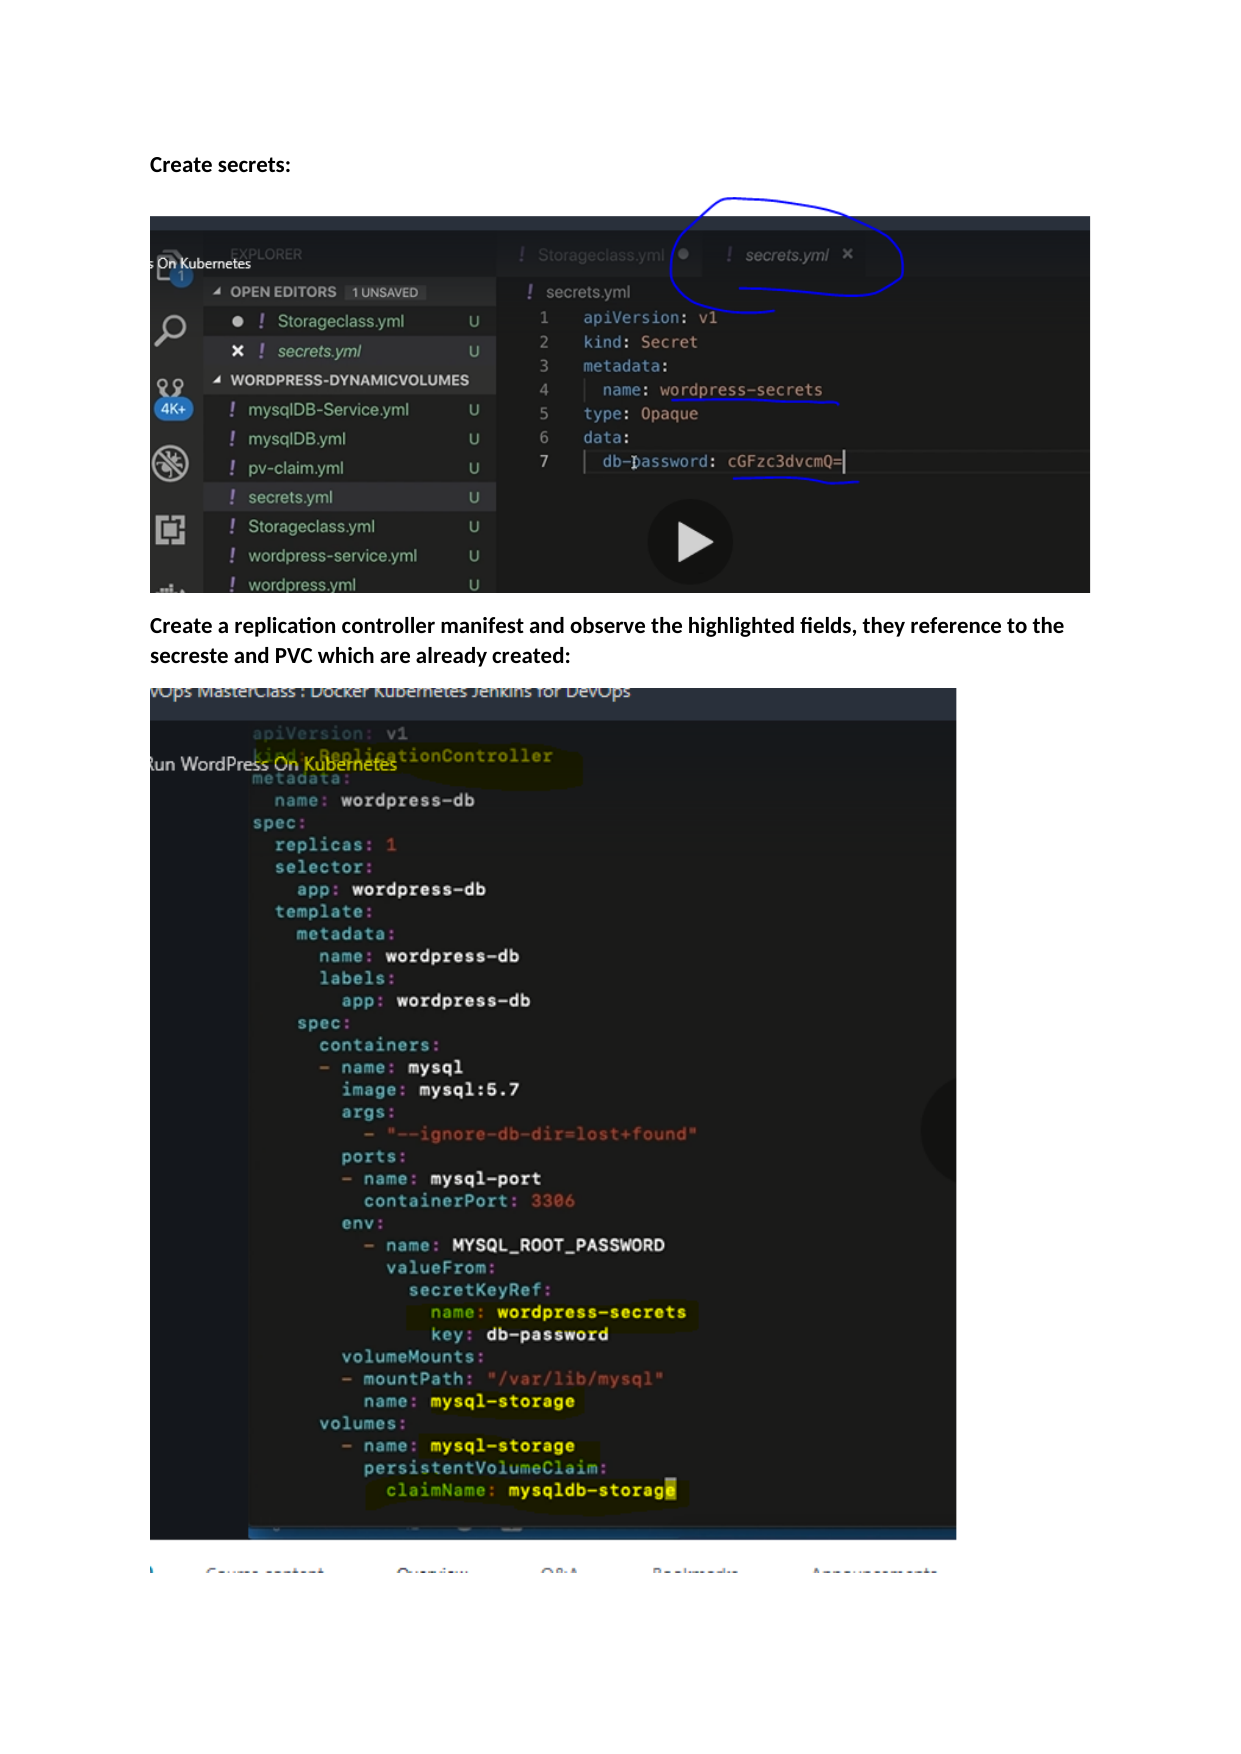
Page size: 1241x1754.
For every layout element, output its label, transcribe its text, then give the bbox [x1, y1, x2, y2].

picture [150, 688, 957, 1573]
text Create a replication controller manifest and observe the highlighted fields, they reference to the secreste and PVC which are already created: [150, 611, 1090, 669]
text Create secrets: [150, 150, 1090, 178]
picture [150, 196, 1091, 593]
